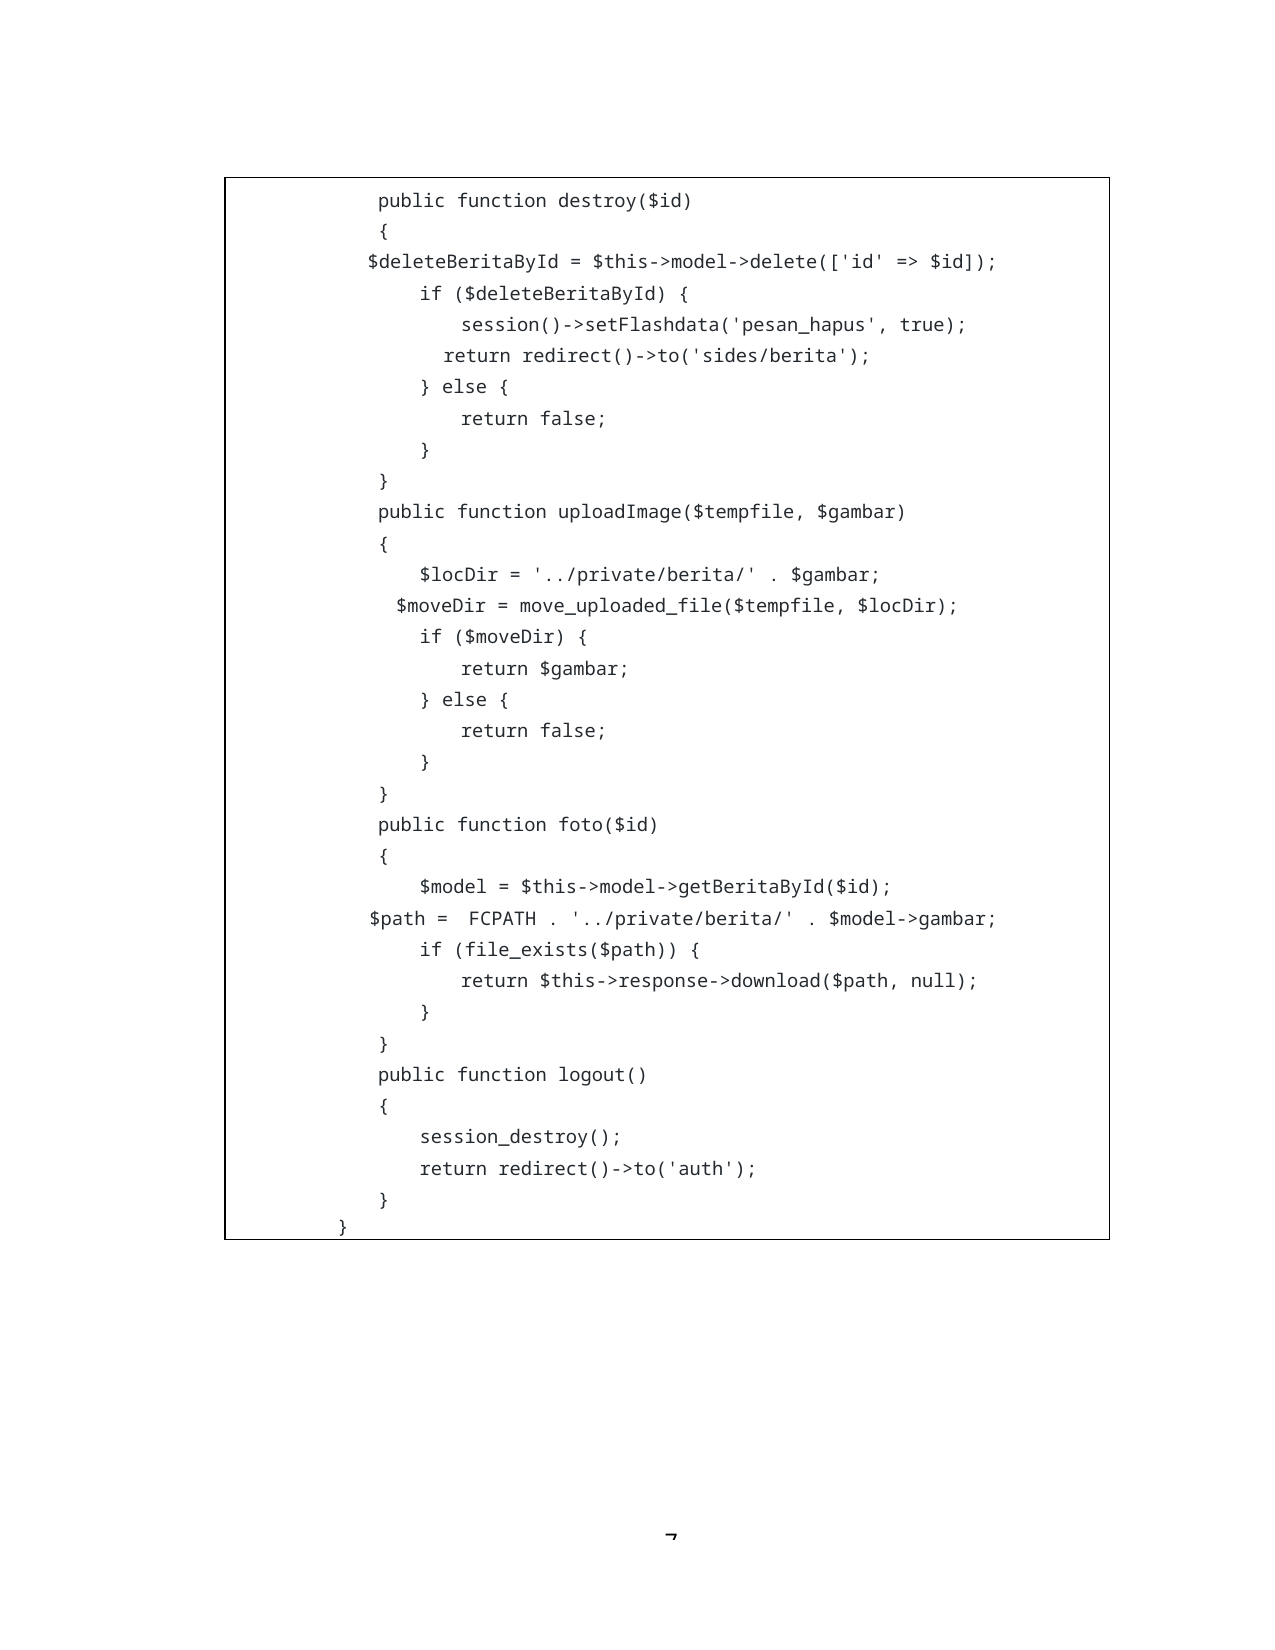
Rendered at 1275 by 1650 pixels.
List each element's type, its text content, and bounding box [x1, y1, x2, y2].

table_cell return redirect()->to('sides/berita'); [226, 340, 1109, 371]
table_cell $deleteBeritaById = $this->model->delete(['id' => $id]); [226, 246, 1109, 277]
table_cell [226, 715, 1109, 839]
table_cell { [226, 215, 1109, 246]
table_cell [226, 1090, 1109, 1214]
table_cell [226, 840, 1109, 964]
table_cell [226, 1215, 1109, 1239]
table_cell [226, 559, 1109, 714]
table_cell } [226, 465, 1109, 496]
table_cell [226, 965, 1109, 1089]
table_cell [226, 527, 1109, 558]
table_cell if ($deleteBeritaById) { [226, 277, 1109, 308]
table_cell } [226, 434, 1109, 465]
table_cell public function uploadImage($tempfile, $gambar) [226, 496, 1109, 527]
table_cell } else { [226, 371, 1109, 402]
table_cell session()->setFlashdata('pesan_hapus', true); [226, 309, 1109, 340]
table_header public function destroy($id) [226, 178, 1109, 215]
table_cell return false; [226, 402, 1109, 433]
